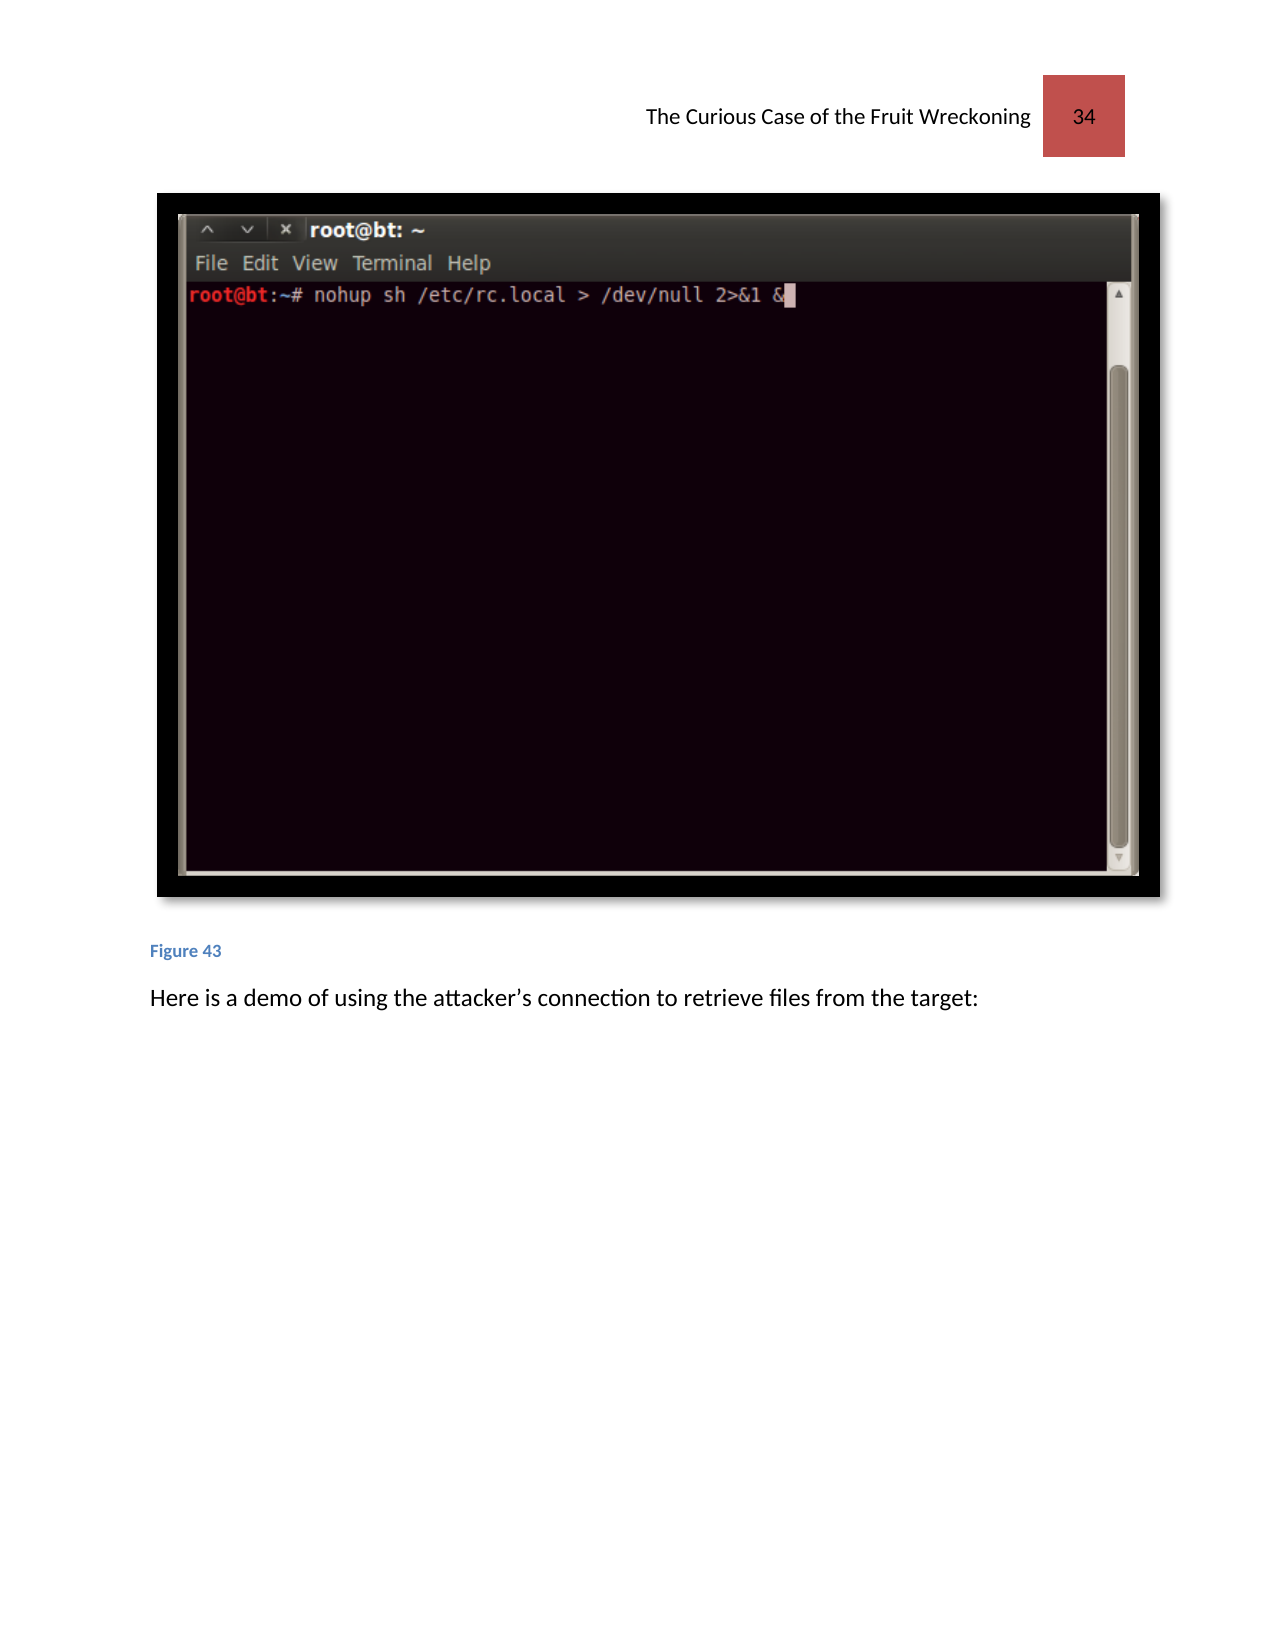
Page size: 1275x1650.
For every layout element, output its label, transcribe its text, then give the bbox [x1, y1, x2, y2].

text Here is a demo of using the attacker’s connection to retrieve files from the target: [150, 982, 1125, 1013]
picture [178, 214, 1139, 876]
